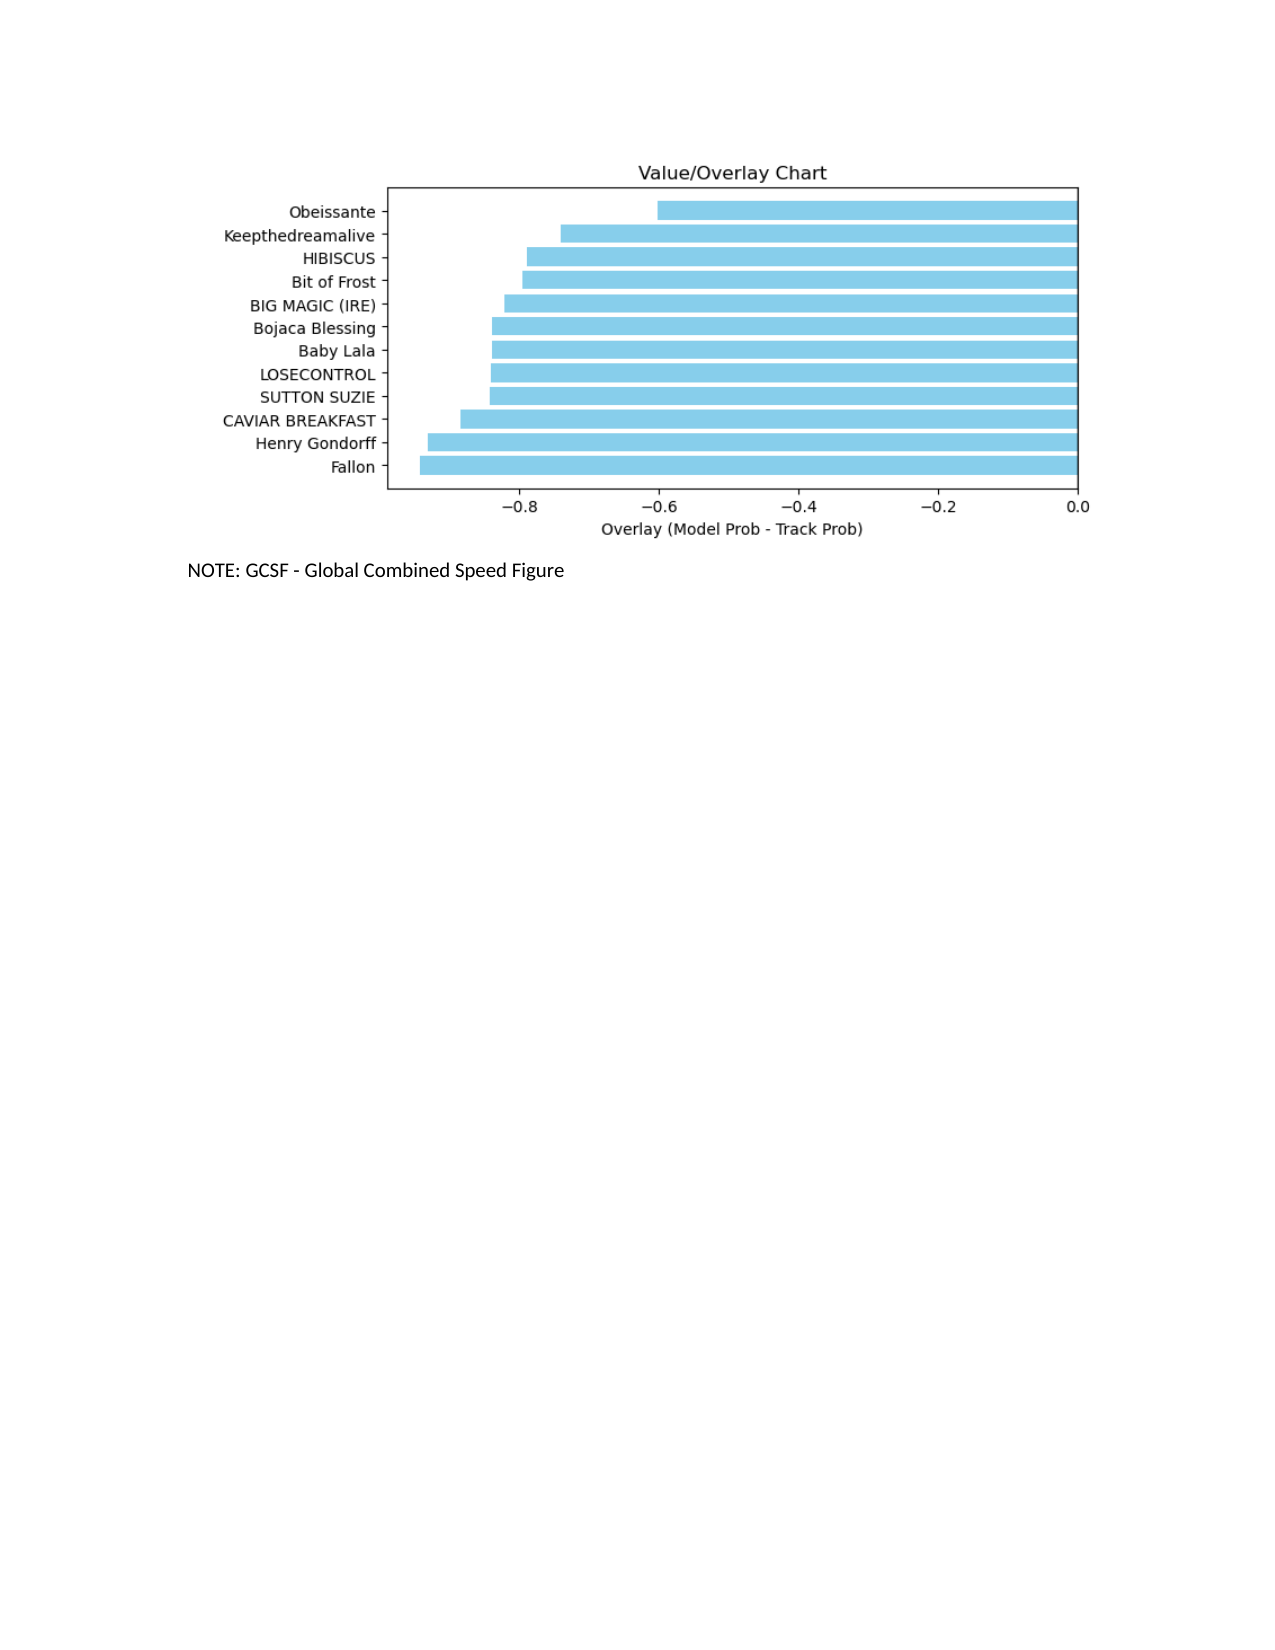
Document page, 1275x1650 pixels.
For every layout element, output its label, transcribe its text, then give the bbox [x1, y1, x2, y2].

picture [206, 150, 1107, 554]
text NOTE: GCSF - Global Combined Speed Figure [187, 558, 1087, 583]
